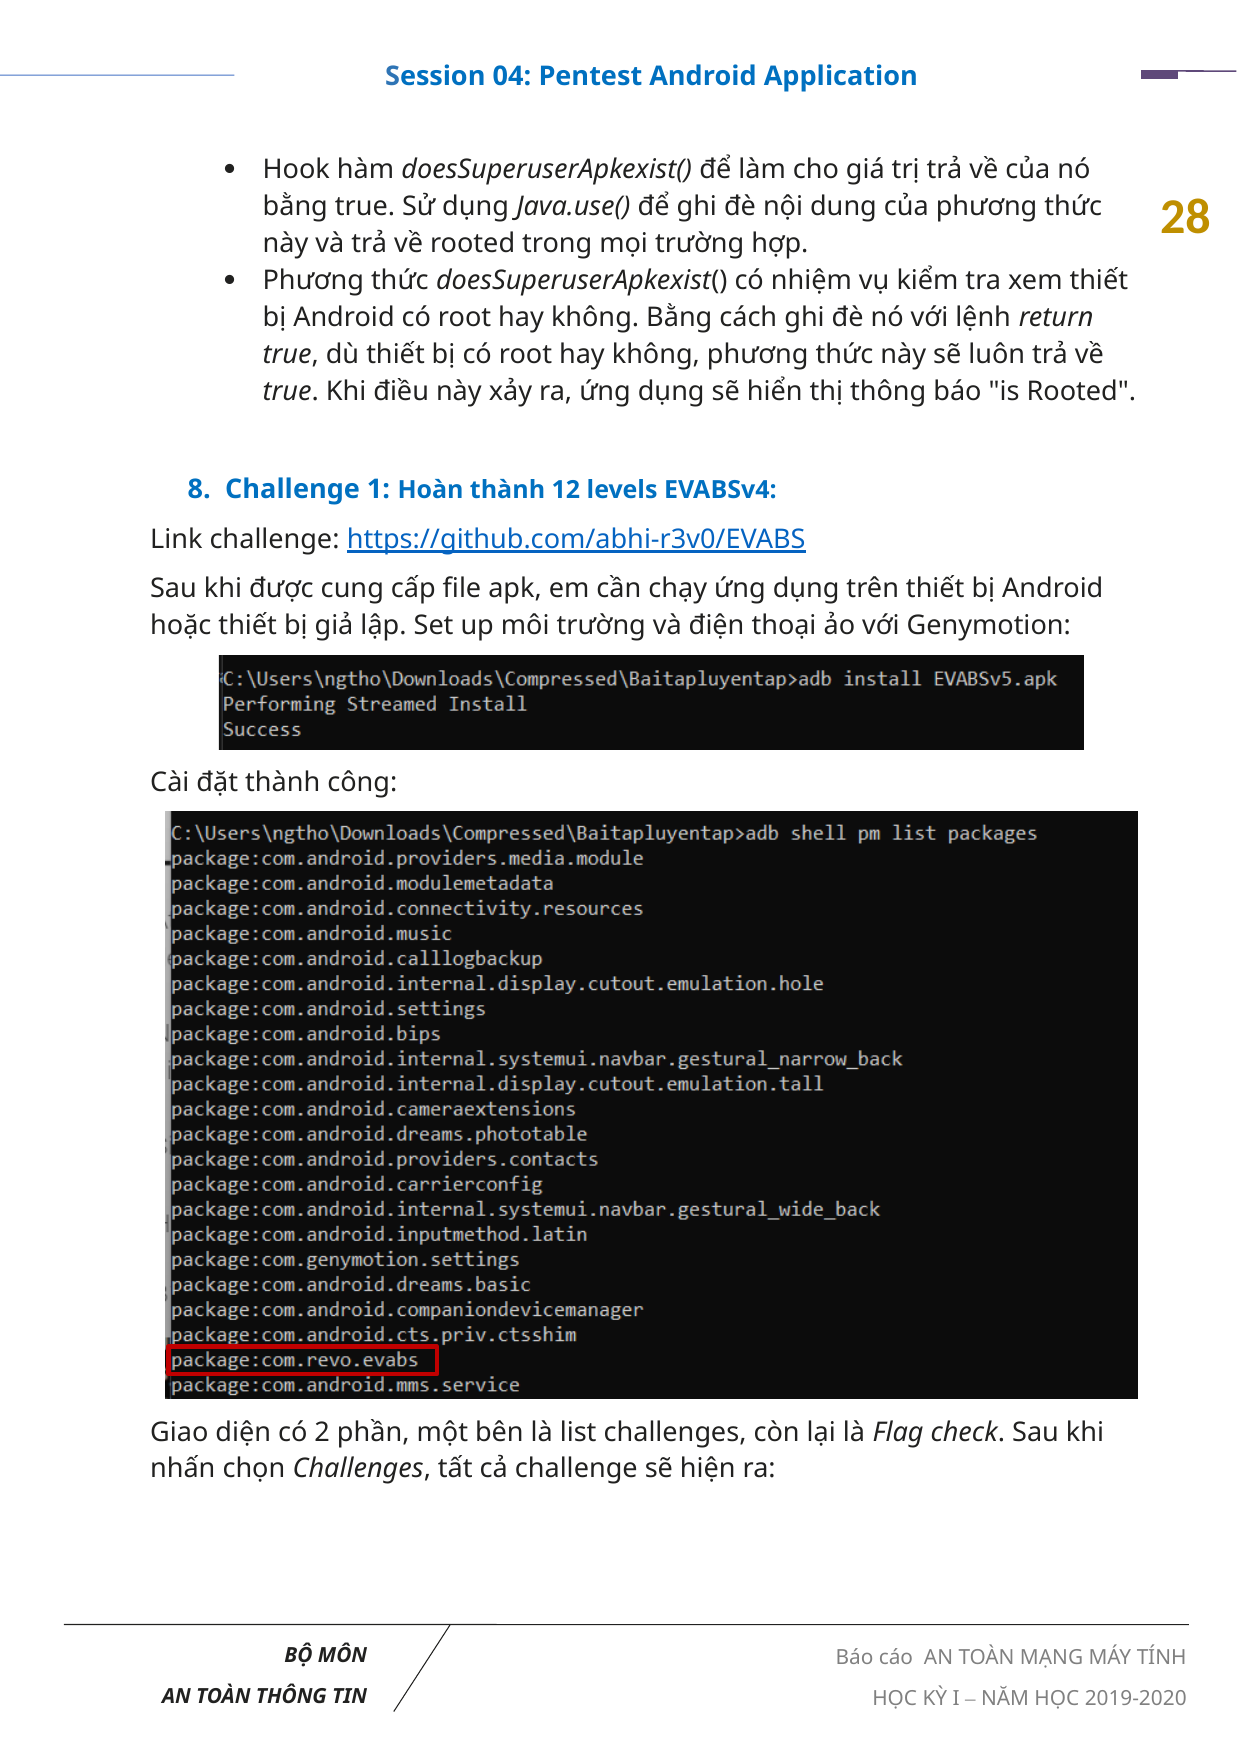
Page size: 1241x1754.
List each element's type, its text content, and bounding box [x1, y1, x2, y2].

text Sau khi được cung cấp file apk, em cần chạy ứng dụng trên thiết bị Android hoặc thiết bị giả lập. Set up môi trường và điện thoại ảo với Genymotion: [150, 569, 1153, 642]
text Giao diện có 2 phần, một bên là list challenges, còn lại là Flag check. Sau khi nhấn chọn Challenges, tất cả challenge sẽ hiện ra: [150, 1412, 1153, 1486]
list Hook hàm doesSuperuserApkexist() để làm cho giá trị trả về của nó bằng true. Sử dụng Java.use() để ghi đè nội dung của phương thức này và trả về rooted trong mọi trường hợp. [225, 150, 1153, 261]
list Challenge 1: Hoàn thành 12 levels EVABSv4: [187, 470, 1153, 507]
text Cài đặt thành công: [150, 762, 1153, 799]
text Link challenge: https://github.com/abhi-r3v0/EVABS [150, 519, 1153, 556]
list Phương thức doesSuperuserApkexist() có nhiệm vụ kiểm tra xem thiết bị Android có root hay không. Bằng cách ghi đè nó với lệnh return true, dù thiết bị có root hay không, phương thức này sẽ luôn trả về true. Khi điều này xảy ra, ứng dụng sẽ hiển thị thông báo "is Rooted". [225, 261, 1153, 408]
